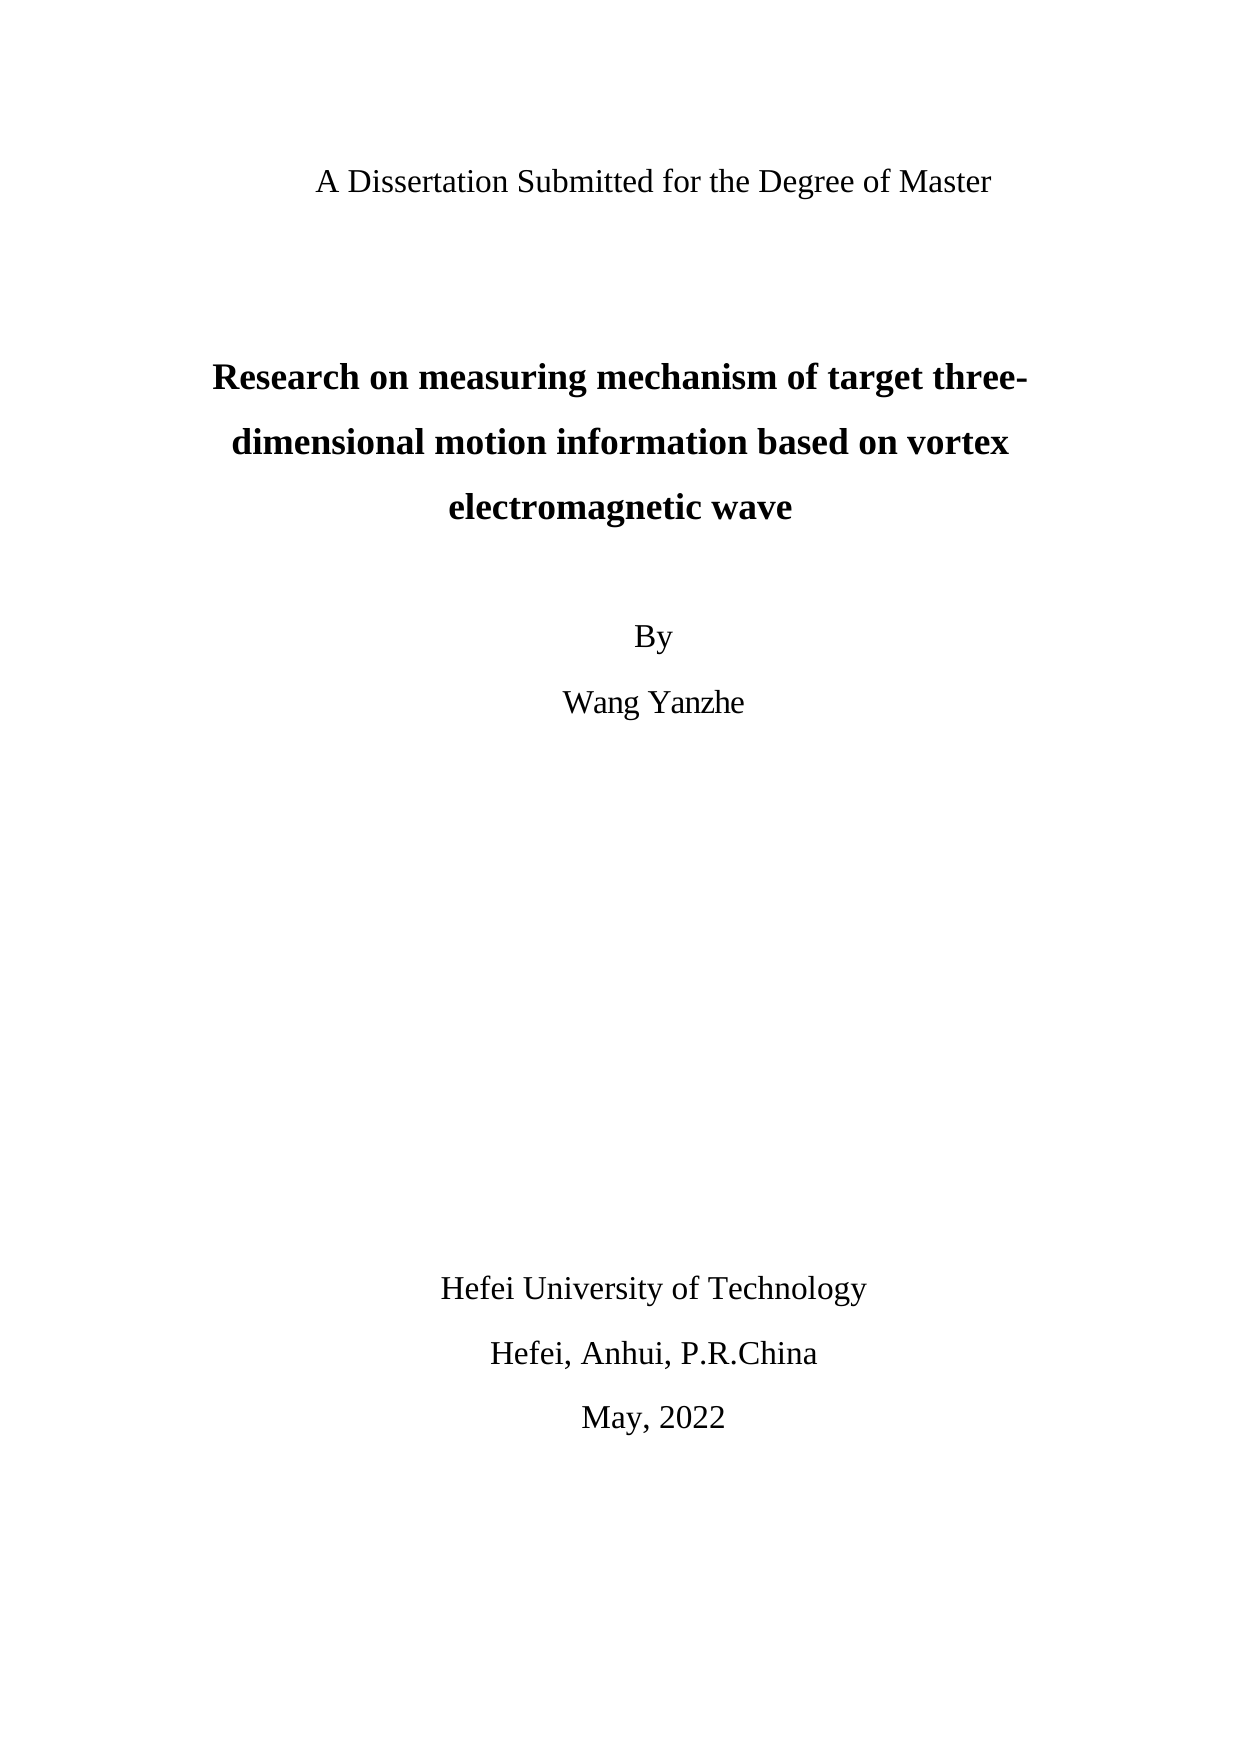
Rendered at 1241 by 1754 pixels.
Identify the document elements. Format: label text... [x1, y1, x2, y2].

text By Wang Yanzhe [562, 617, 747, 720]
text Hefei University of Technology Hefei, Anhui, P.R.China [439, 1268, 868, 1371]
text May, 2022 [310, 1398, 996, 1436]
text A Dissertation Submitted for the Degree of Master [254, 161, 1053, 200]
subtitle Research on measuring mechanism of target three- dimensional motion information based on vortex electromagnetic wave [187, 354, 1053, 528]
